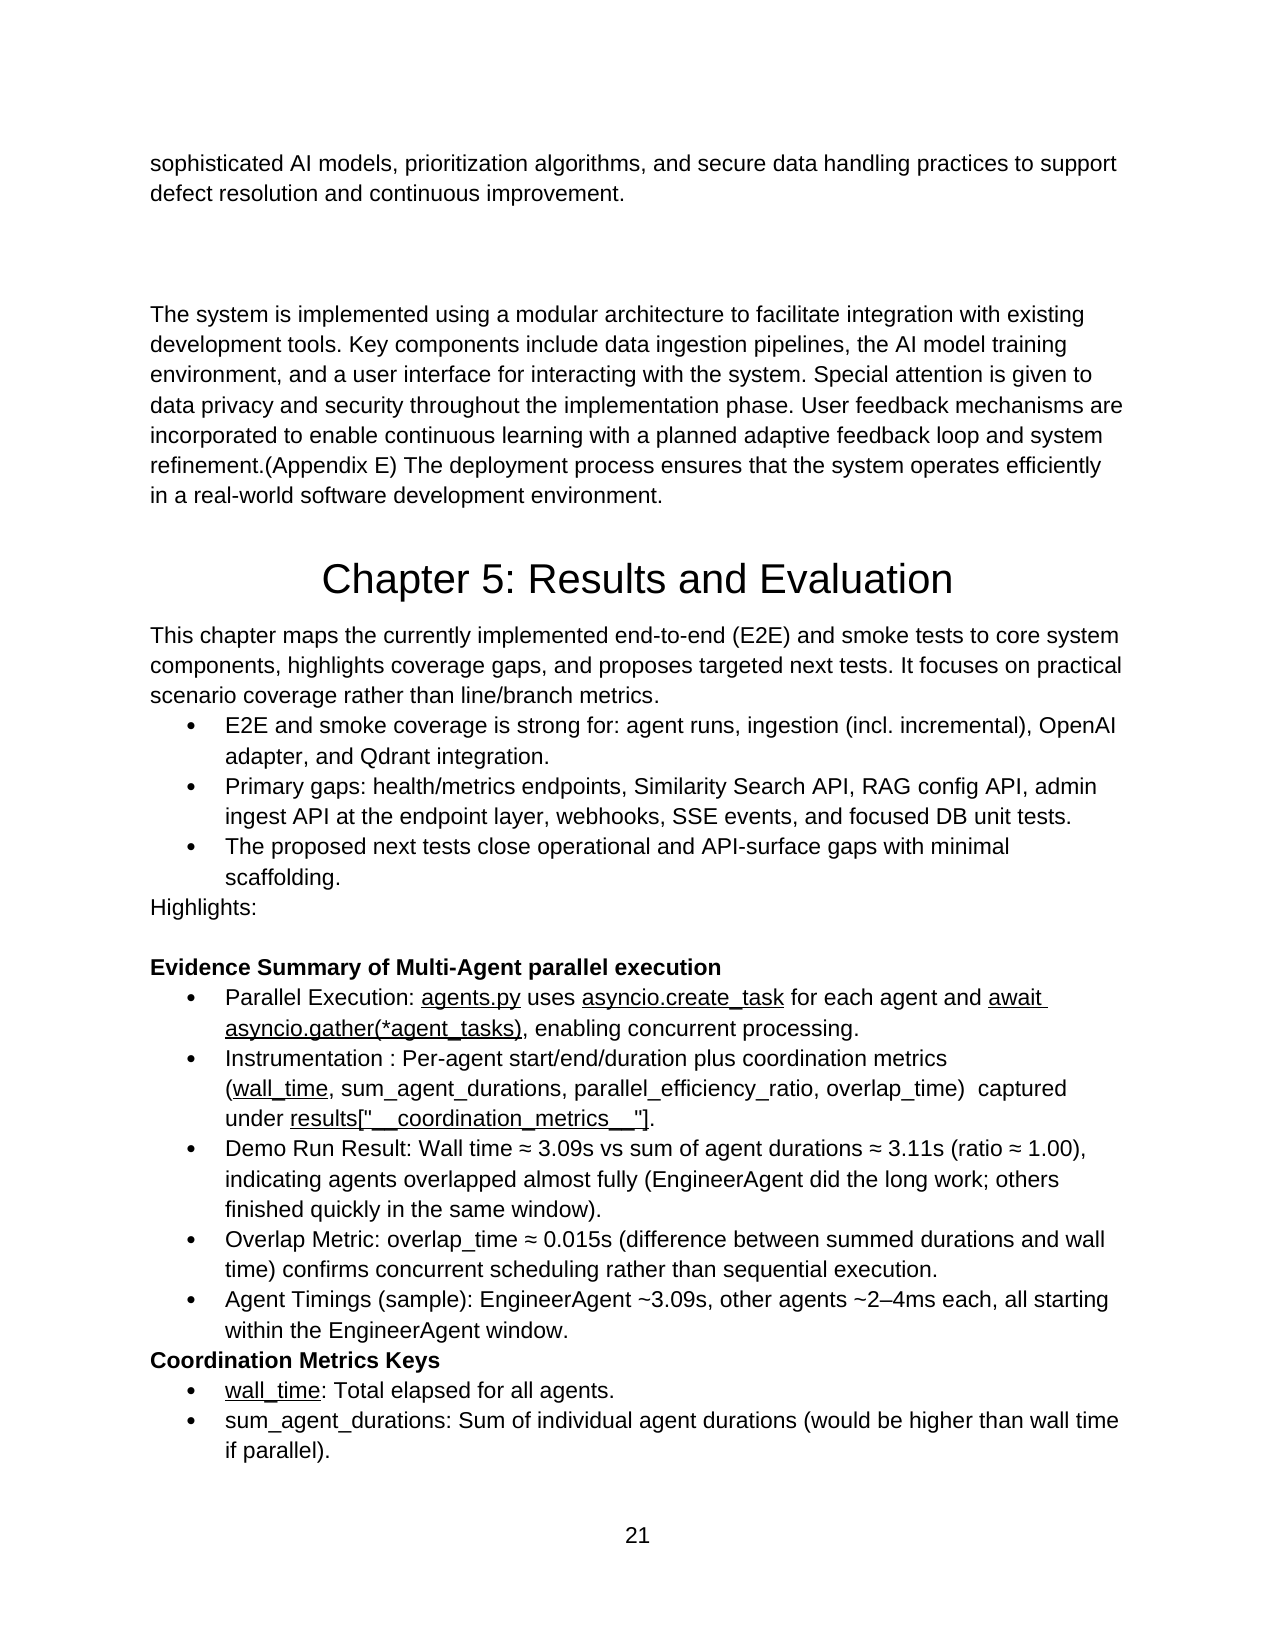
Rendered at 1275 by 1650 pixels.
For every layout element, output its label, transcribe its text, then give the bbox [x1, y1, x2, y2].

text Coordination Metrics Keys [150, 1347, 1125, 1373]
list The proposed next tests close operational and API-surface gaps with minimal scaffolding. [187, 833, 1125, 890]
text The system is implemented using a modular architecture to facilitate integration with existing development tools. Key components include data ingestion pipelines, the AI model training environment, and a user interface for interacting with the system. Special attention is given to data privacy and security throughout the implementation phase. User feedback mechanisms are incorporated to enable continuous learning with a planned adaptive feedback loop and system refinement.(Appendix E) The deployment process ensures that the system operates efficiently in a real-world software development environment. [150, 301, 1125, 509]
text This chapter maps the currently implemented end-to-end (E2E) and smoke tests to core system components, highlights coverage gaps, and proposes targeted next tests. It focuses on practical scenario coverage rather than line/branch metrics. [150, 622, 1125, 708]
list Primary gaps: health/metrics endpoints, Similarity Search API, RAG config API, admin ingest API at the endpoint layer, webhooks, SSE events, and focused DB unit tests. [187, 773, 1125, 829]
list wall_time: Total elapsed for all agents. [187, 1377, 1125, 1403]
subtitle Chapter 5: Results and Evaluation [150, 554, 1125, 602]
list sum_agent_durations: Sum of individual agent durations (would be higher than wall time if parallel). [187, 1407, 1125, 1464]
list Parallel Execution: agents.py uses asyncio.create_task for each agent and await asyncio.gather(*agent_tasks), enabling concurrent processing. [187, 984, 1125, 1041]
list Instrumentation : Per-agent start/end/duration plus coordination metrics (wall_time, sum_agent_durations, parallel_efficiency_ratio, overlap_time) captured under results["__coordination_metrics__"]. [187, 1045, 1125, 1131]
list E2E and smoke coverage is strong for: agent runs, ingestion (incl. incremental), OpenAI adapter, and Qdrant integration. [187, 712, 1125, 769]
text Evidence Summary of Multi-Agent parallel execution [150, 954, 1125, 980]
text Highlights: [150, 894, 1125, 920]
list Demo Run Result: Wall time ≈ 3.09s vs sum of agent durations ≈ 3.11s (ratio ≈ 1.00), indicating agents overlapped almost fully (EngineerAgent did the long work; others finished quickly in the same window). [187, 1135, 1125, 1222]
list Overlap Metric: overlap_time ≈ 0.015s (difference between summed durations and wall time) confirms concurrent scheduling rather than sequential execution. [187, 1226, 1125, 1282]
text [150, 150, 1125, 207]
list Agent Timings (sample): EngineerAgent ~3.09s, other agents ~2–4ms each, all starting within the EngineerAgent window. [187, 1286, 1125, 1343]
